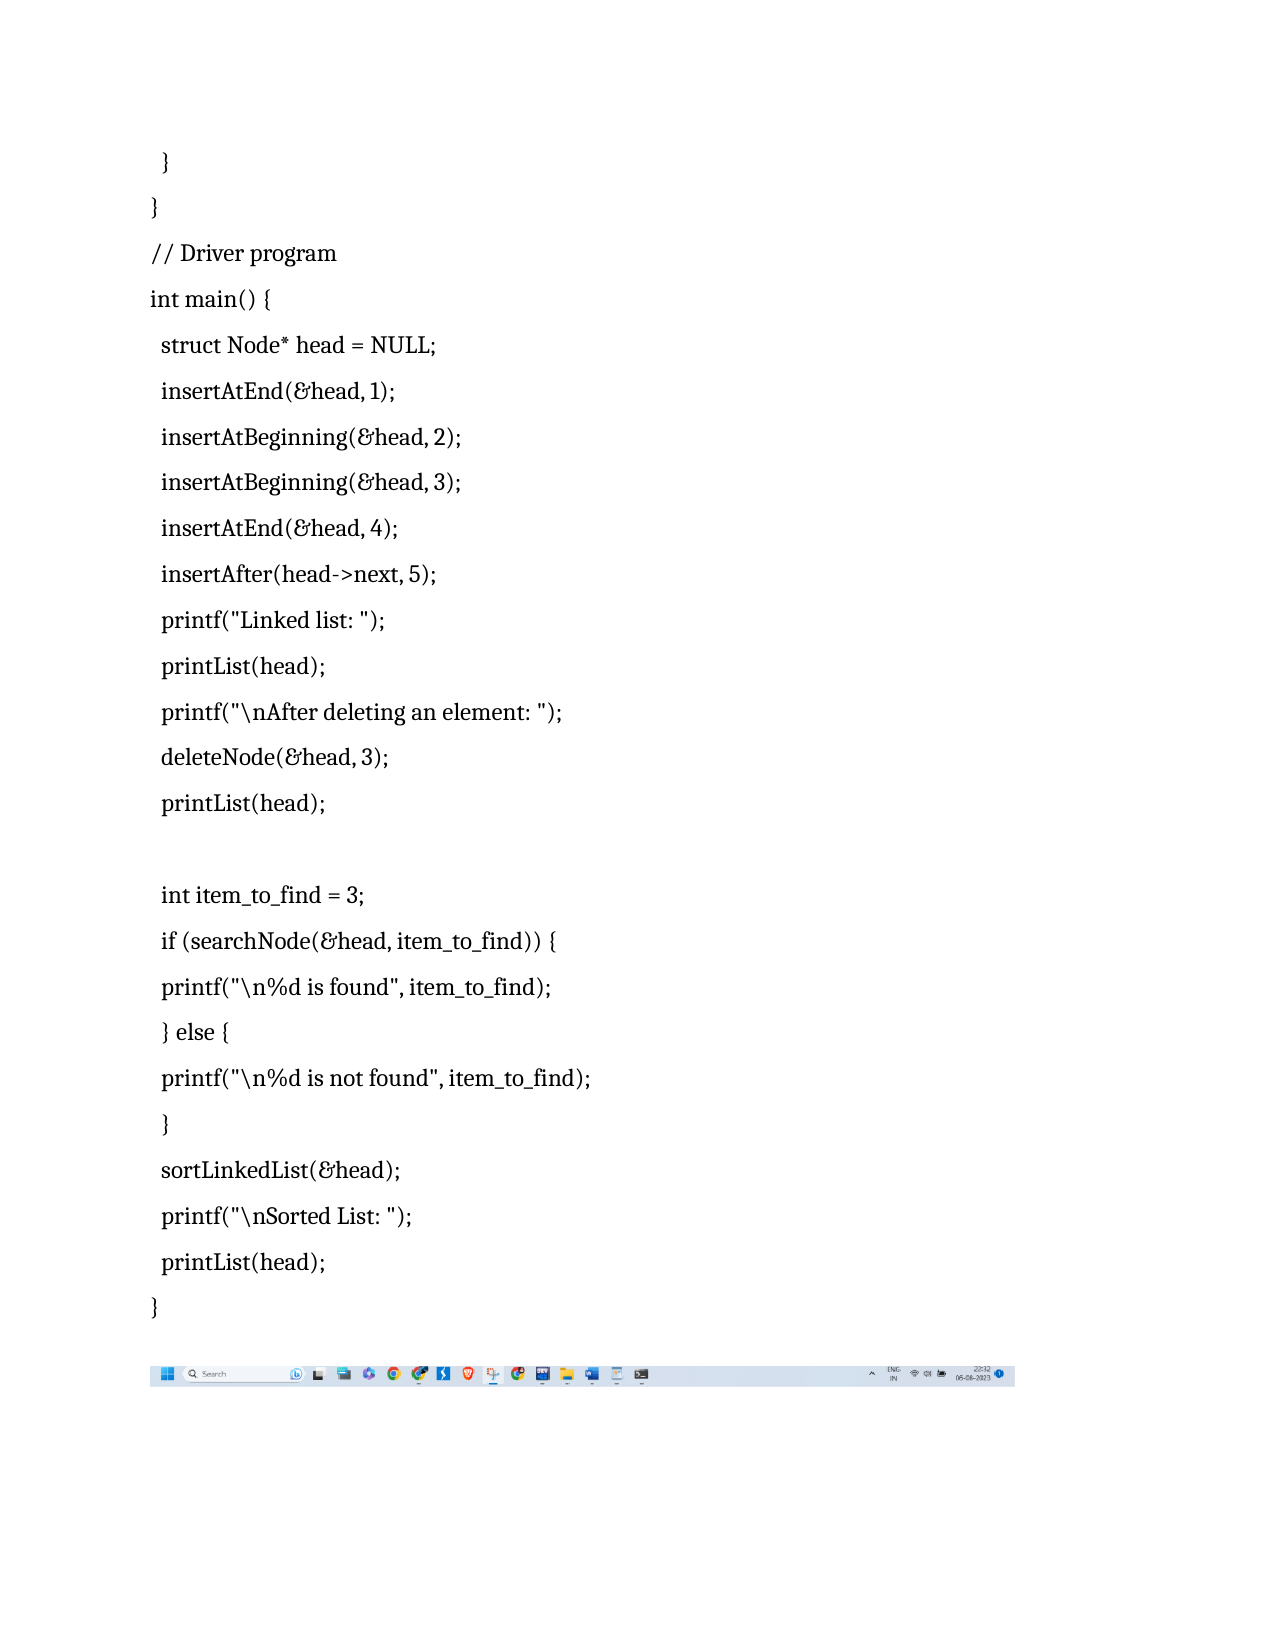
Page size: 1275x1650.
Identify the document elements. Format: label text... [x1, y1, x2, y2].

text printf("\n%d is found", item_to_find); [150, 975, 1125, 1000]
text insertAtBeginning(&head, 2); [150, 425, 1125, 450]
text sortLinkedList(&head); [150, 1158, 1125, 1183]
text printList(head); [150, 654, 1125, 679]
text printf("Linked list: "); [150, 608, 1125, 633]
text int main() { [150, 287, 1125, 312]
text printList(head); [150, 792, 1125, 817]
text } [150, 196, 1125, 221]
text insertAfter(head->next, 5); [150, 562, 1125, 587]
text printf("\n%d is not found", item_to_find); [150, 1067, 1125, 1092]
text insertAtEnd(&head, 1); [150, 379, 1125, 404]
text int item_to_find = 3; [150, 883, 1125, 908]
text printf("\nSorted List: "); [150, 1204, 1125, 1229]
text } [150, 1296, 1125, 1321]
text insertAtEnd(&head, 4); [150, 517, 1125, 542]
text deleteNode(&head, 3); [150, 746, 1125, 771]
text // Driver program [150, 242, 1125, 267]
text } [150, 1112, 1125, 1137]
text struct Node* head = NULL; [150, 333, 1125, 358]
text printf("\nAfter deleting an element: "); [150, 700, 1125, 725]
text } else { [150, 1021, 1125, 1046]
text if (searchNode(&head, item_to_find)) { [150, 929, 1125, 954]
text printList(head); [150, 1250, 1125, 1275]
text insertAtBeginning(&head, 3); [150, 471, 1125, 496]
text } [150, 150, 1125, 175]
